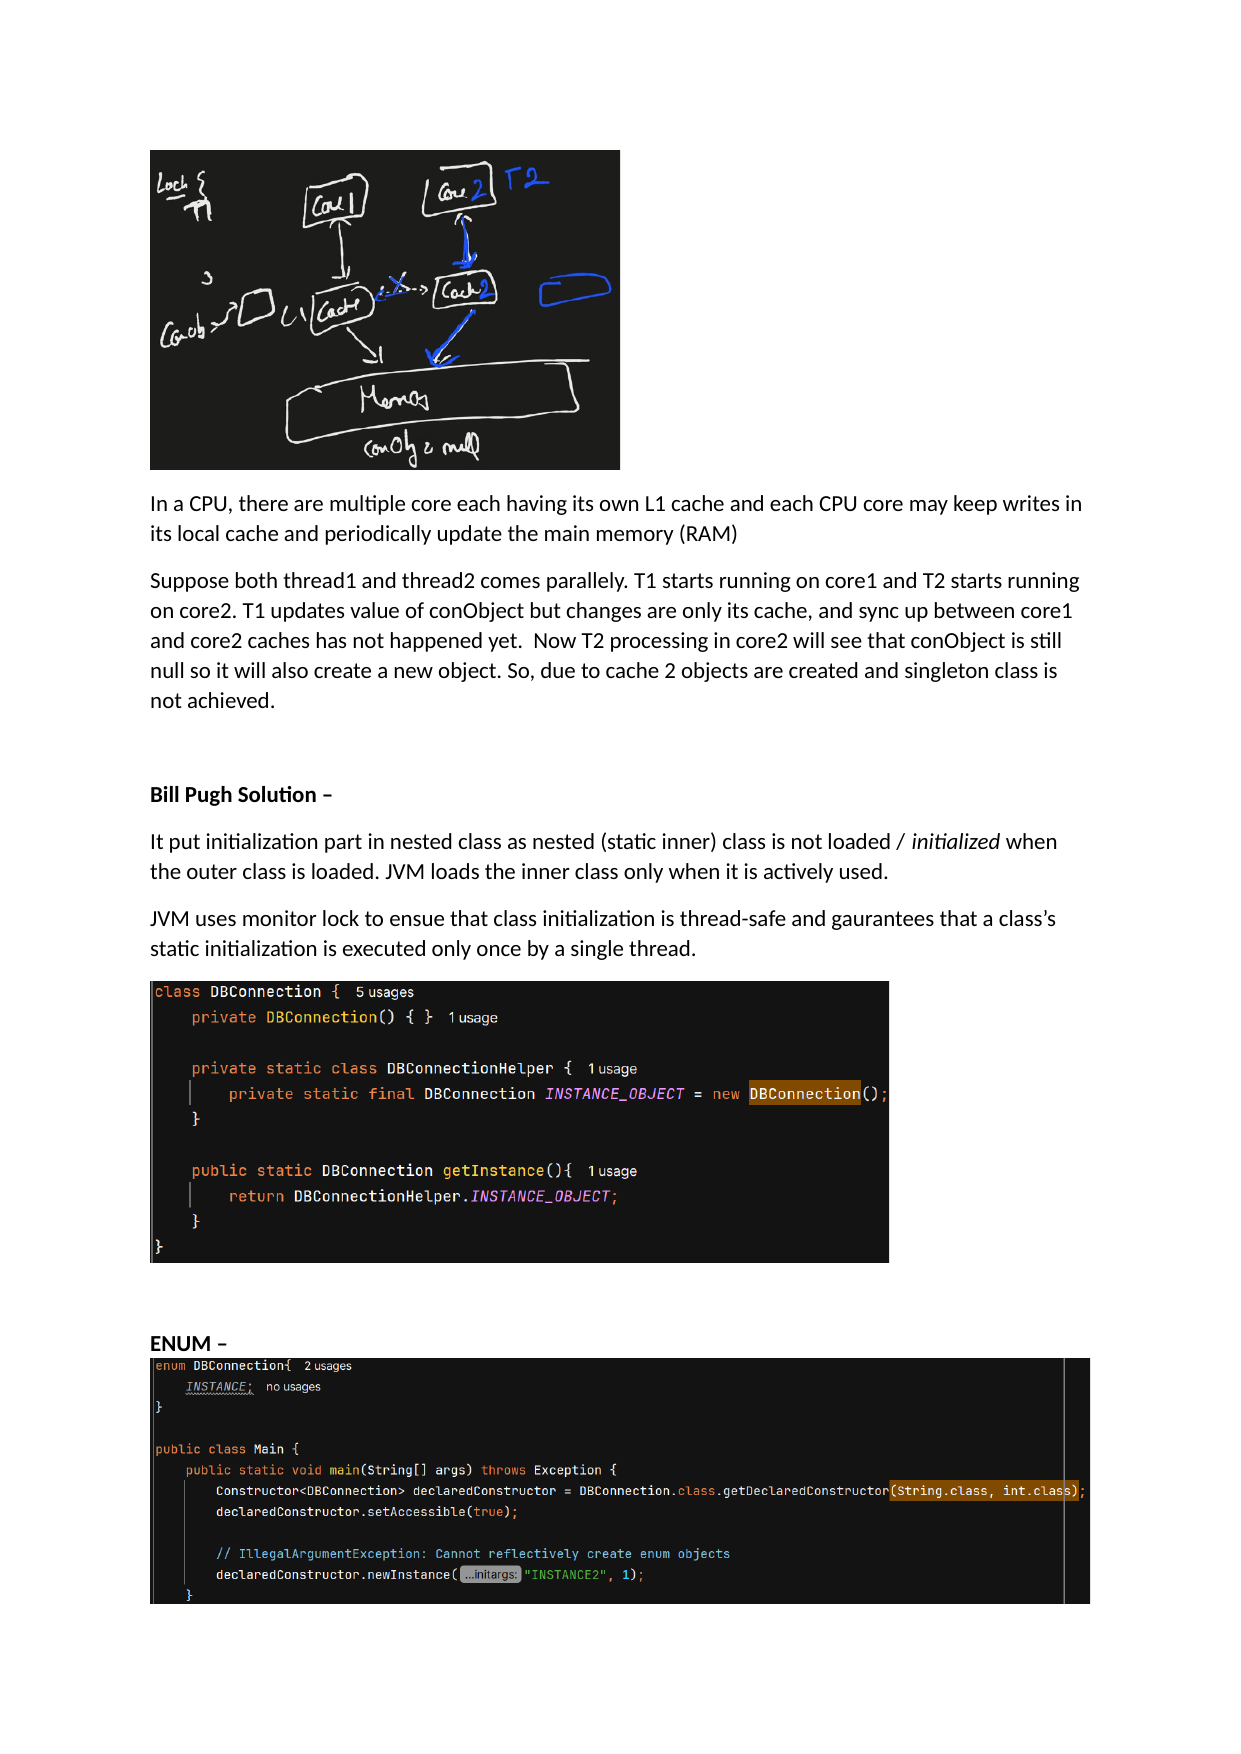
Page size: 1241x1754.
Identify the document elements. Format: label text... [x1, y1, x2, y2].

text Bill Pugh Solution – [150, 780, 1090, 808]
picture [150, 981, 890, 1263]
picture [150, 1358, 1091, 1604]
text It put initialization part in nested class as nested (static inner) class is not loaded / initialized when the outer class is loaded. JVM loads the inner class only when it is actively used. [150, 827, 1090, 885]
picture [150, 150, 621, 470]
text Suppose both thread1 and thread2 comes parallely. T1 starts running on core1 and T2 starts running on core2. T1 updates value of conObject but changes are only its cache, and sync up between core1 and core2 caches has not happened yet. Now T2 processing in core2 will see that conObject is still null so it will also create a new object. So, due to cache 2 objects are created and singleton class is not achieved. [150, 566, 1090, 714]
text In a CPU, there are multiple core each having its own L1 cache and each CPU core may keep writes in its local cache and periodically update the main memory (RAM) [150, 489, 1090, 547]
text ENUM – [150, 1329, 1090, 1358]
text JVM uses monitor lock to ensue that class initialization is thread-safe and gaurantees that a class’s static initialization is executed only once by a single thread. [150, 904, 1090, 962]
